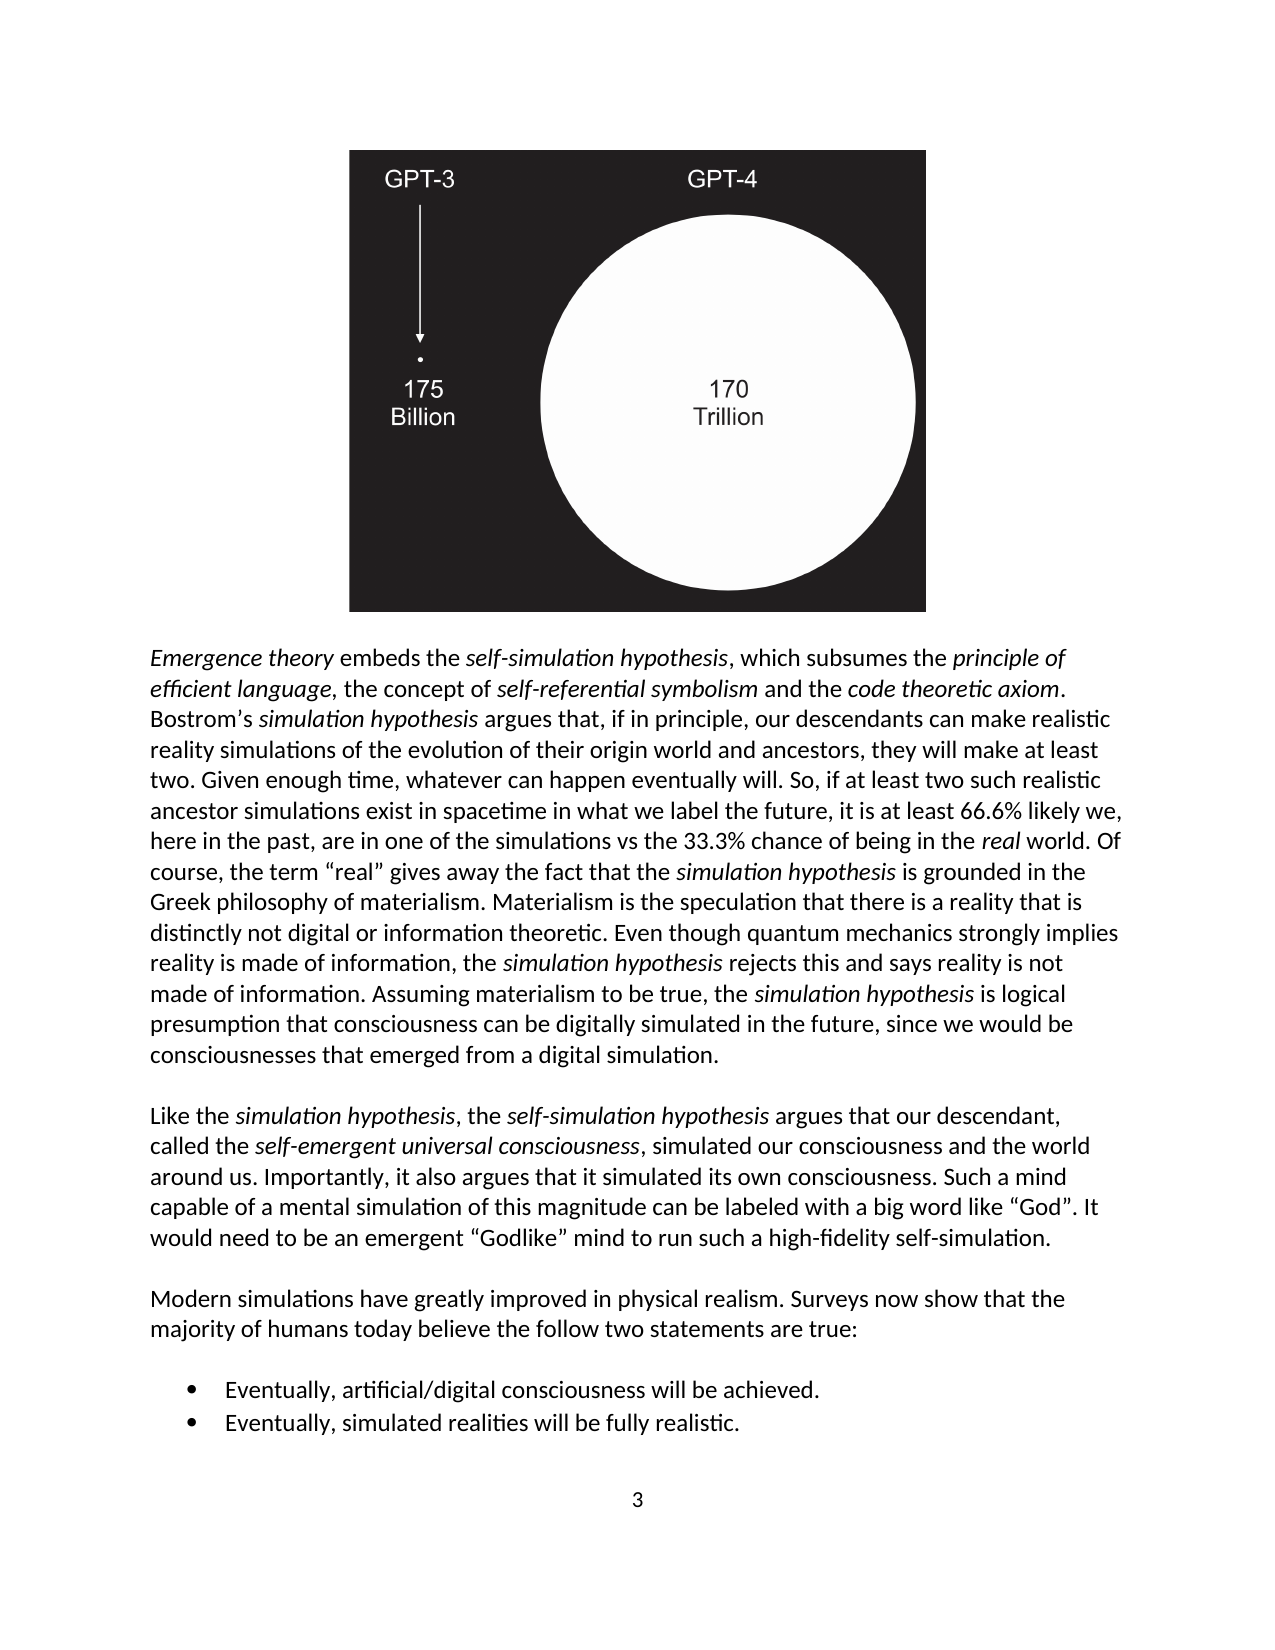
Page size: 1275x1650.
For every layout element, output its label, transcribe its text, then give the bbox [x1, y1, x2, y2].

picture [349, 150, 926, 612]
text Modern simulations have greatly improved in physical realism. Surveys now show that the majority of humans today believe the follow two statements are true: [150, 1283, 1125, 1344]
list Eventually, artificial/digital consciousness will be achieved. [187, 1375, 1125, 1405]
text Like the simulation hypothesis, the self-simulation hypothesis argues that our descendant, called the self-emergent universal consciousness, simulated our consciousness and the world around us. Importantly, it also argues that it simulated its own consciousness. Such a mind capable of a mental simulation of this magnitude can be labeled with a big word like “God”. It would need to be an emergent “Godlike” mind to run such a high-fidelity self-simulation. [150, 1100, 1125, 1253]
text Emergence theory embeds the self-simulation hypothesis, which subsumes the principle of efficient language, the concept of self-referential symbolism and the code theoretic axiom. Bostrom’s simulation hypothesis argues that, if in principle, our descendants can make realistic reality simulations of the evolution of their origin world and ancestors, they will make at least two. Given enough time, whatever can happen eventually will. So, if at least two such realistic ancestor simulations exist in spacetime in what we label the future, it is at least 66.6% likely we, here in the past, are in one of the simulations vs the 33.3% chance of being in the real world. Of course, the term “real” gives away the fact that the simulation hypothesis is grounded in the Greek philosophy of materialism. Materialism is the speculation that there is a reality that is distinctly not digital or information theoretic. Even though quantum mechanics strongly implies reality is made of information, the simulation hypothesis rejects this and says reality is not made of information. Assuming materialism to be true, the simulation hypothesis is logical presumption that consciousness can be digitally simulated in the future, since we would be consciousnesses that emerged from a digital simulation. [150, 642, 1125, 1069]
list Eventually, simulated realities will be fully realistic. [187, 1408, 1125, 1438]
